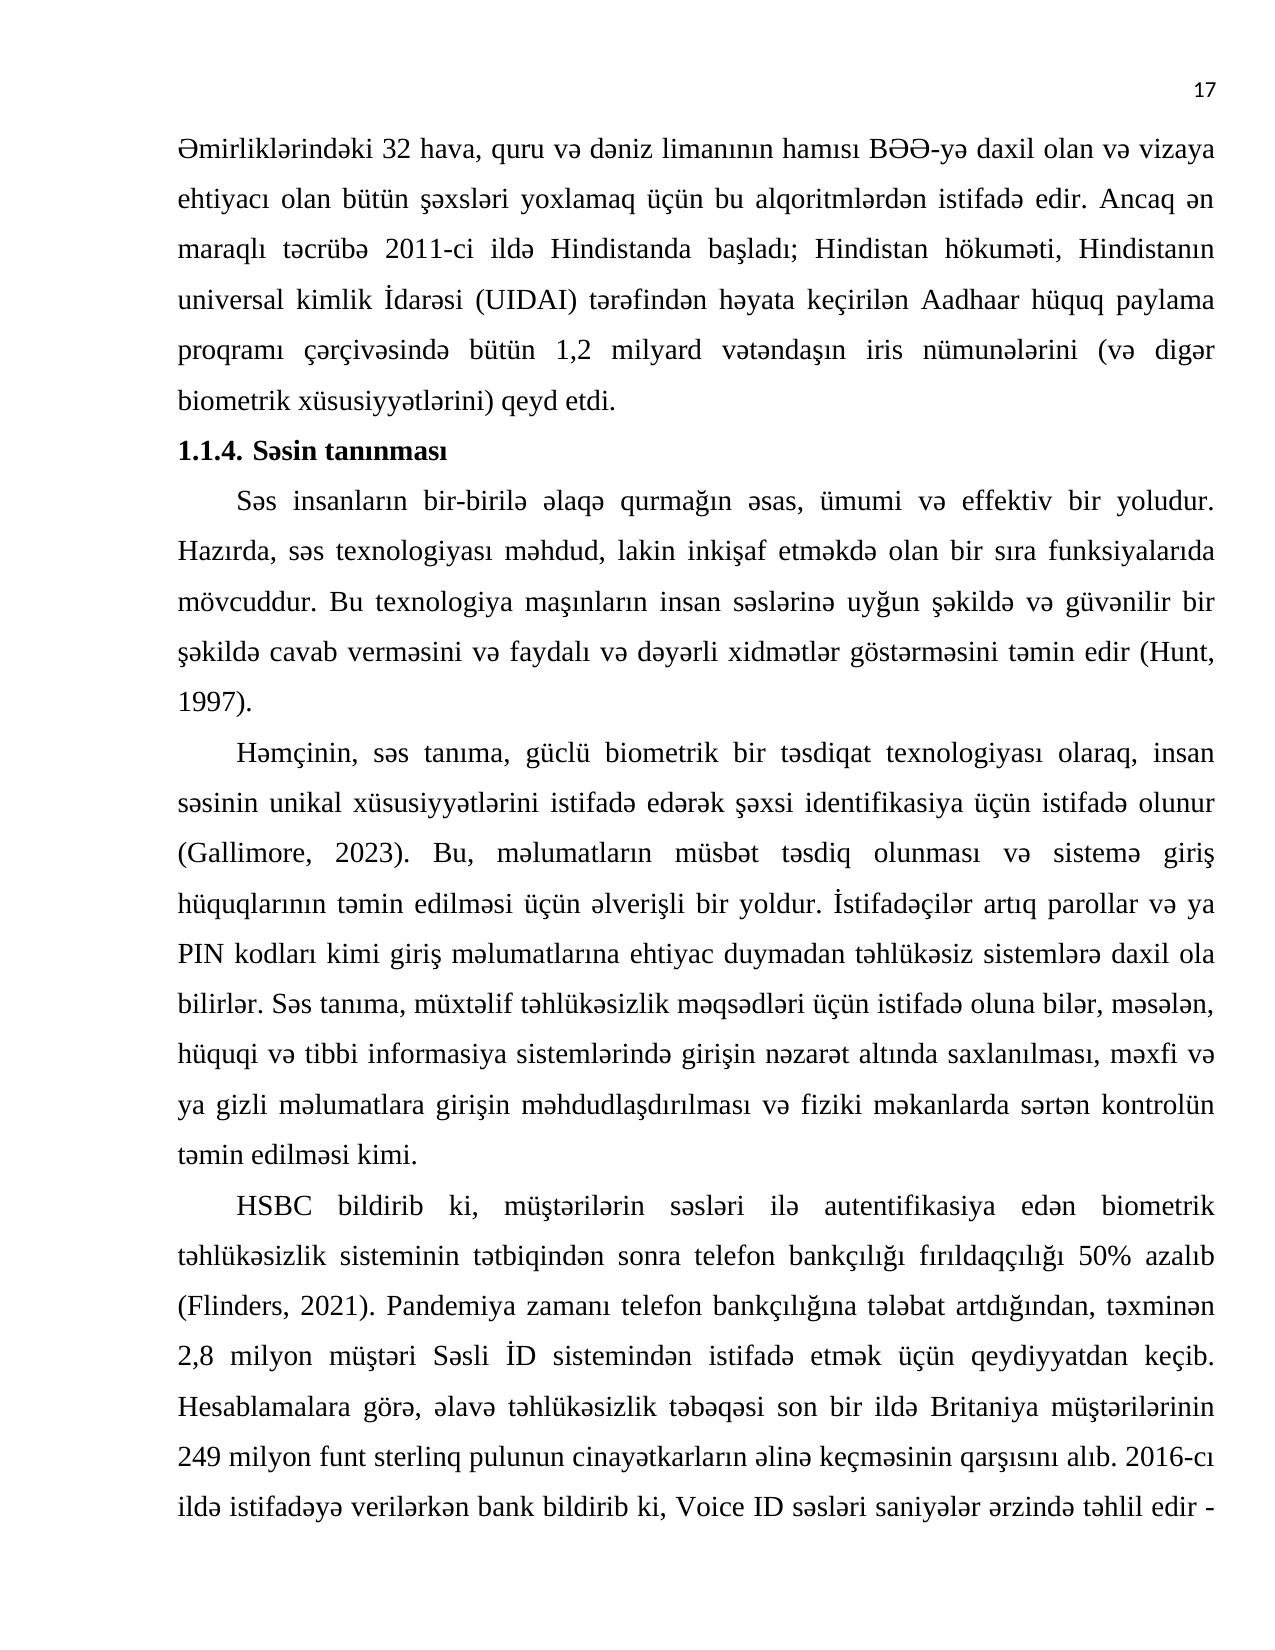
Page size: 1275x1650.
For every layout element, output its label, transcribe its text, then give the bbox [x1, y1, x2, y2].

text Səs insanların bir-birilə əlaqə qurmağın əsas, ümumi və effektiv bir yoludur. Hazırda, səs texnologiyası məhdud, lakin inkişaf etməkdə olan bir sıra funksiyalarıda mövcuddur. Bu texnologiya maşınların insan səslərinə uyğun şəkildə və güvənilir bir şəkildə cavab verməsini və faydalı və dəyərli xidmətlər göstərməsini təmin edir (Hunt, 1997). [177, 483, 1216, 718]
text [177, 131, 1216, 416]
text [177, 1188, 1216, 1523]
text Həmçinin, səs tanıma, güclü biometrik bir təsdiqat texnologiyası olaraq, insan səsinin unikal xüsusiyyətlərini istifadə edərək şəxsi identifikasiya üçün istifadə olunur (Gallimore, 2023). Bu, məlumatların müsbət təsdiq olunması və sistemə giriş hüquqlarının təmin edilməsi üçün əlverişli bir yoldur. İstifadəçilər artıq parollar və ya PIN kodları kimi giriş məlumatlarına ehtiyac duymadan təhlükəsiz sistemlərə daxil ola bilirlər. Səs tanıma, müxtəlif təhlükəsizlik məqsədləri üçün istifadə oluna bilər, məsələn, hüquqi və tibbi informasiya sistemlərində girişin nəzarət altında saxlanılması, məxfi və ya gizli məlumatlara girişin məhdudlaşdırılması və fiziki məkanlarda sərtən kontrolün təmin edilməsi kimi. [177, 735, 1216, 1171]
subtitle Səsin tanınması [177, 433, 1216, 466]
